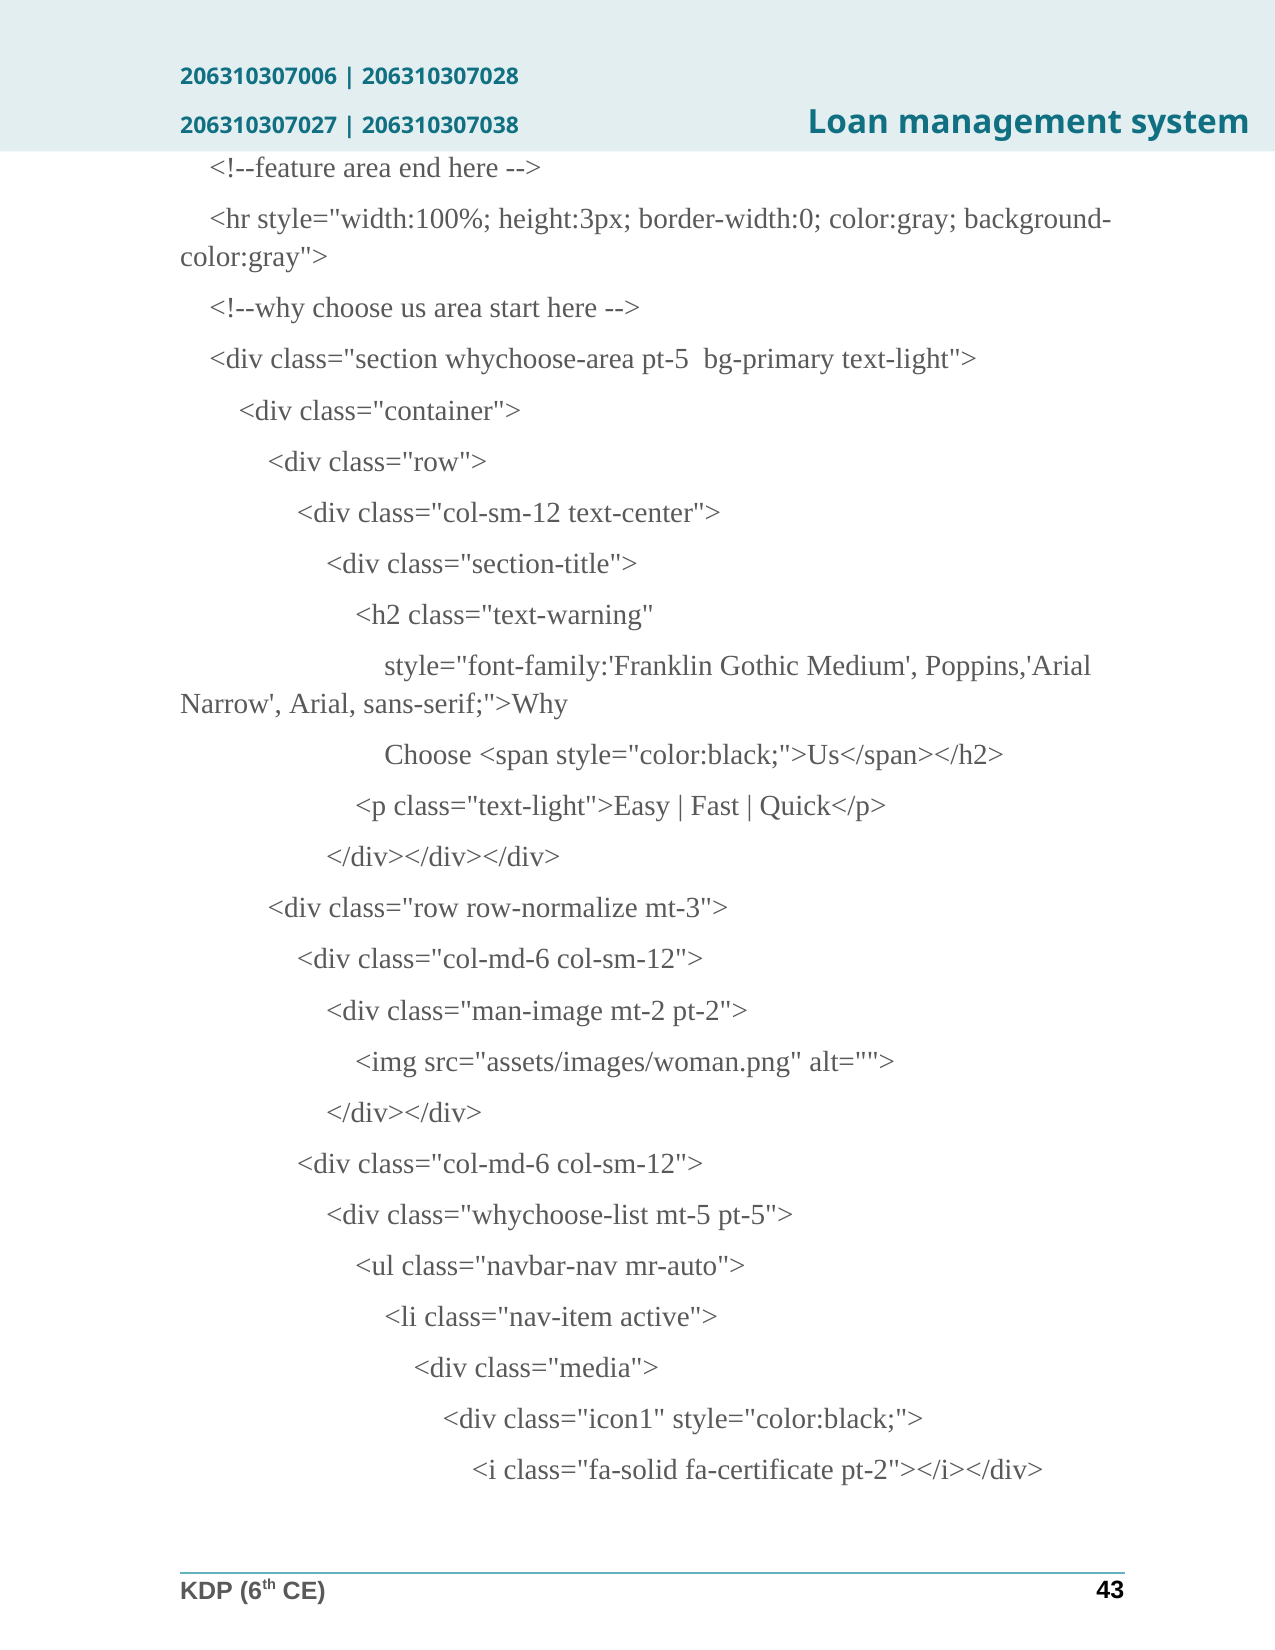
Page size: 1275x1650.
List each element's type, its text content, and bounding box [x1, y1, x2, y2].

text <ul class="navbar-nav mr-auto"> [180, 1248, 1125, 1281]
text <h2 class="text-warning" [180, 597, 1125, 630]
text <div class="col-sm-12 text-center"> [180, 495, 1125, 528]
text style="font-family:'Franklin Gothic Medium', Poppins,'Arial Narrow', Arial, sans-serif;">Why [180, 648, 1125, 720]
text <div class="section whychoose-area pt-5 bg-primary text-light"> [180, 342, 1125, 375]
text <div class="media"> [180, 1350, 1125, 1383]
text <p class="text-light">Easy | Fast | Quick</p> [180, 788, 1125, 822]
text <div class="section-title"> [180, 546, 1125, 579]
text <img src="assets/images/woman.png" alt=""> [180, 1044, 1125, 1077]
text <hr style="width:100%; height:3px; border-width:0; color:gray; background-color:gray"> [180, 201, 1125, 273]
text <div class="col-md-6 col-sm-12"> [180, 1146, 1125, 1179]
text <!--feature area end here --> [180, 150, 1125, 183]
text <div class="row row-normalize mt-3"> [180, 891, 1125, 924]
text <li class="nav-item active"> [180, 1299, 1125, 1332]
text Choose <span style="color:black;">Us</span></h2> [180, 737, 1125, 771]
text <div class="whychoose-list mt-5 pt-5"> [180, 1197, 1125, 1230]
text <div class="man-image mt-2 pt-2"> [180, 993, 1125, 1026]
text <div class="icon1" style="color:black;"> [180, 1401, 1125, 1434]
text <i class="fa-solid fa-certificate pt-2"></i></div> [180, 1452, 1125, 1486]
text </div></div></div> [180, 839, 1125, 873]
text <div class="container"> [180, 393, 1125, 426]
text </div></div> [180, 1095, 1125, 1128]
text <div class="col-md-6 col-sm-12"> [180, 942, 1125, 975]
text <!--why choose us area start here --> [180, 291, 1125, 324]
text <div class="row"> [180, 444, 1125, 477]
